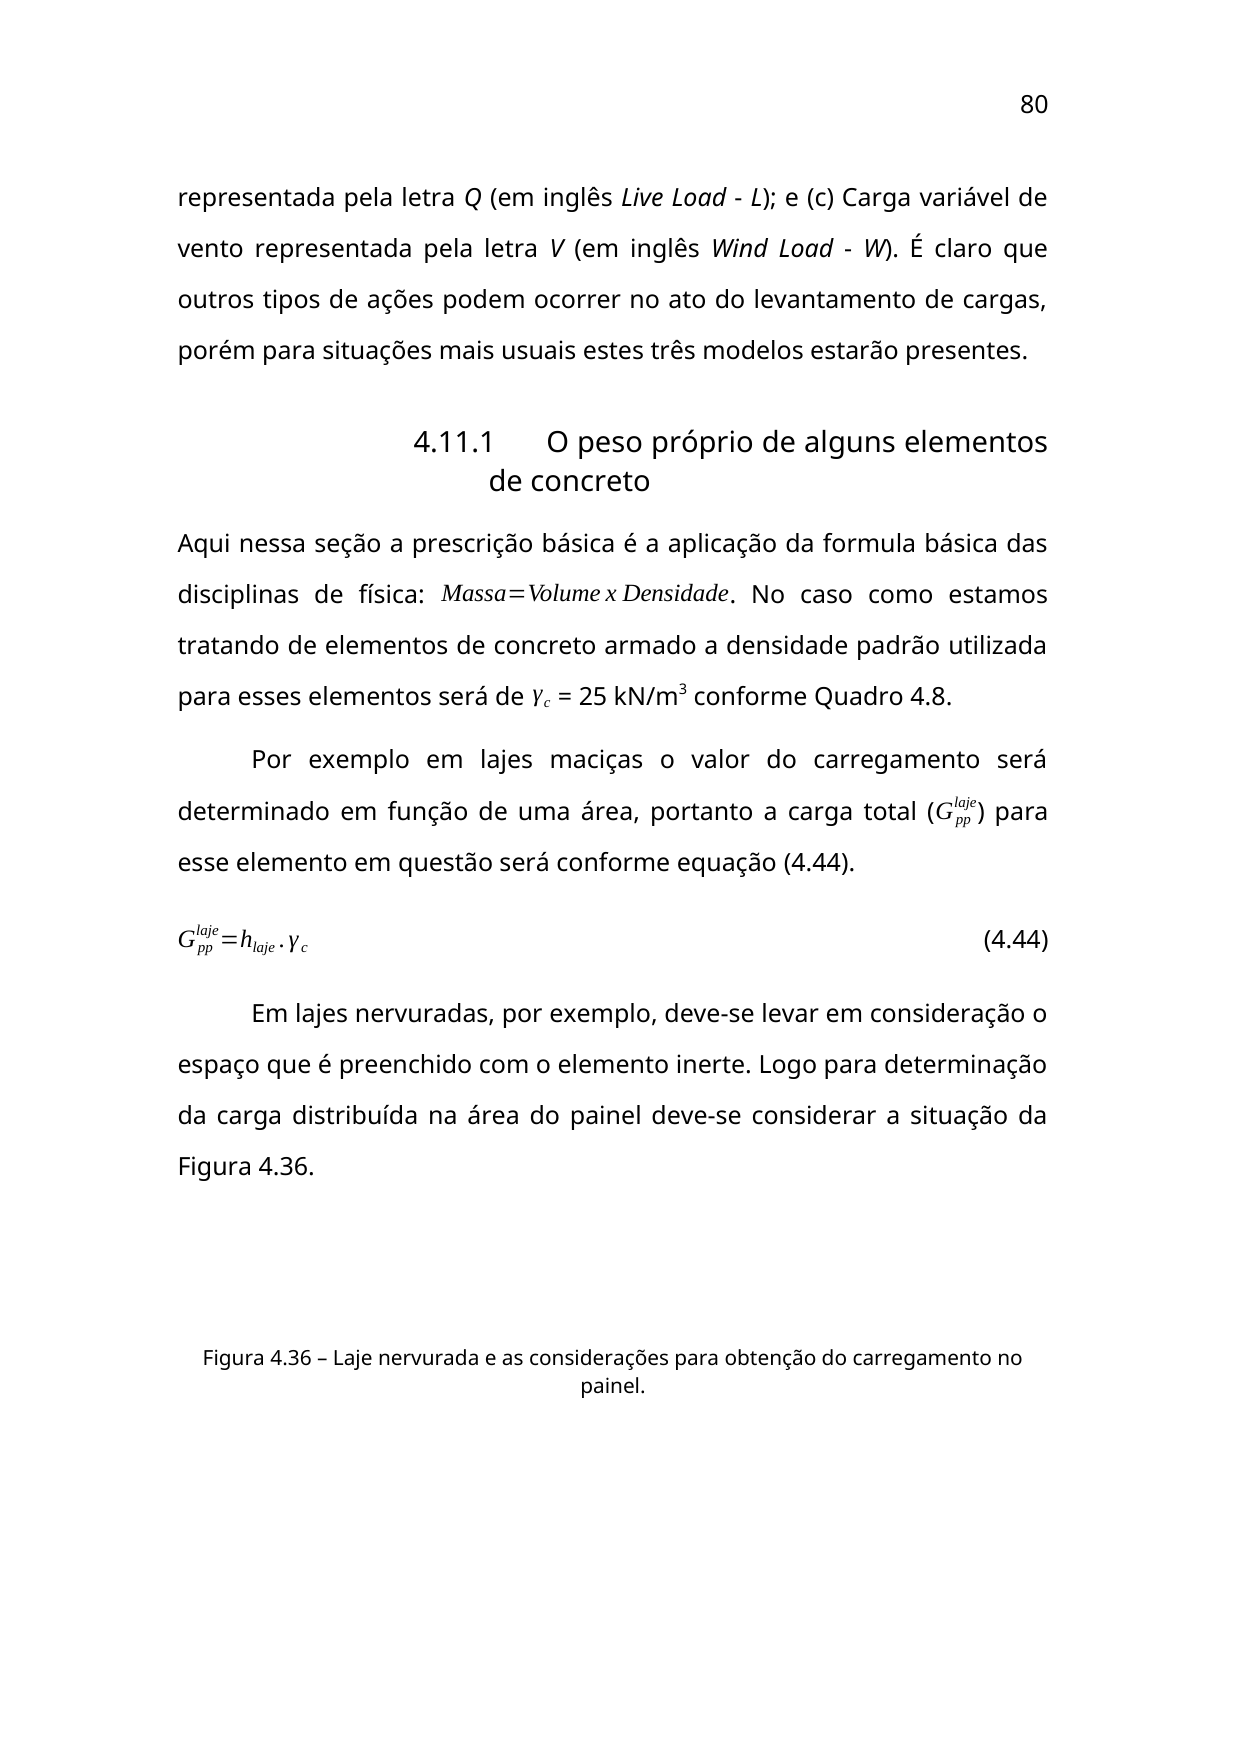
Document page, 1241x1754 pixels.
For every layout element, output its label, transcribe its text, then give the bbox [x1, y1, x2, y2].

text Aqui nessa seção a prescrição básica é a aplicação da formula básica das disciplinas de física: . No caso como estamos tratando de elementos de concreto armado a densidade padrão utilizada para esses elementos será de = 25 kN/m3 conforme Quadro 4.8. [177, 525, 1048, 713]
table_header Figura 4.36 – Laje nervurada e as considerações para obtenção do carregamento no painel. [177, 1339, 1048, 1404]
table_header [177, 909, 609, 983]
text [177, 179, 1048, 367]
table_header (4.44) [609, 909, 1048, 983]
text Por exemplo em lajes maciças o valor do carregamento será determinado em função de uma área, portanto a carga total () para esse elemento em questão será conforme equação (4.44). [177, 742, 1048, 879]
subtitle O peso próprio de alguns elementos de concreto [413, 421, 1048, 500]
text Em lajes nervuradas, por exemplo, deve-se levar em consideração o espaço que é preenchido com o elemento inerte. Logo para determinação da carga distribuída na área do painel deve-se considerar a situação da Figura 4.36. [177, 995, 1048, 1182]
